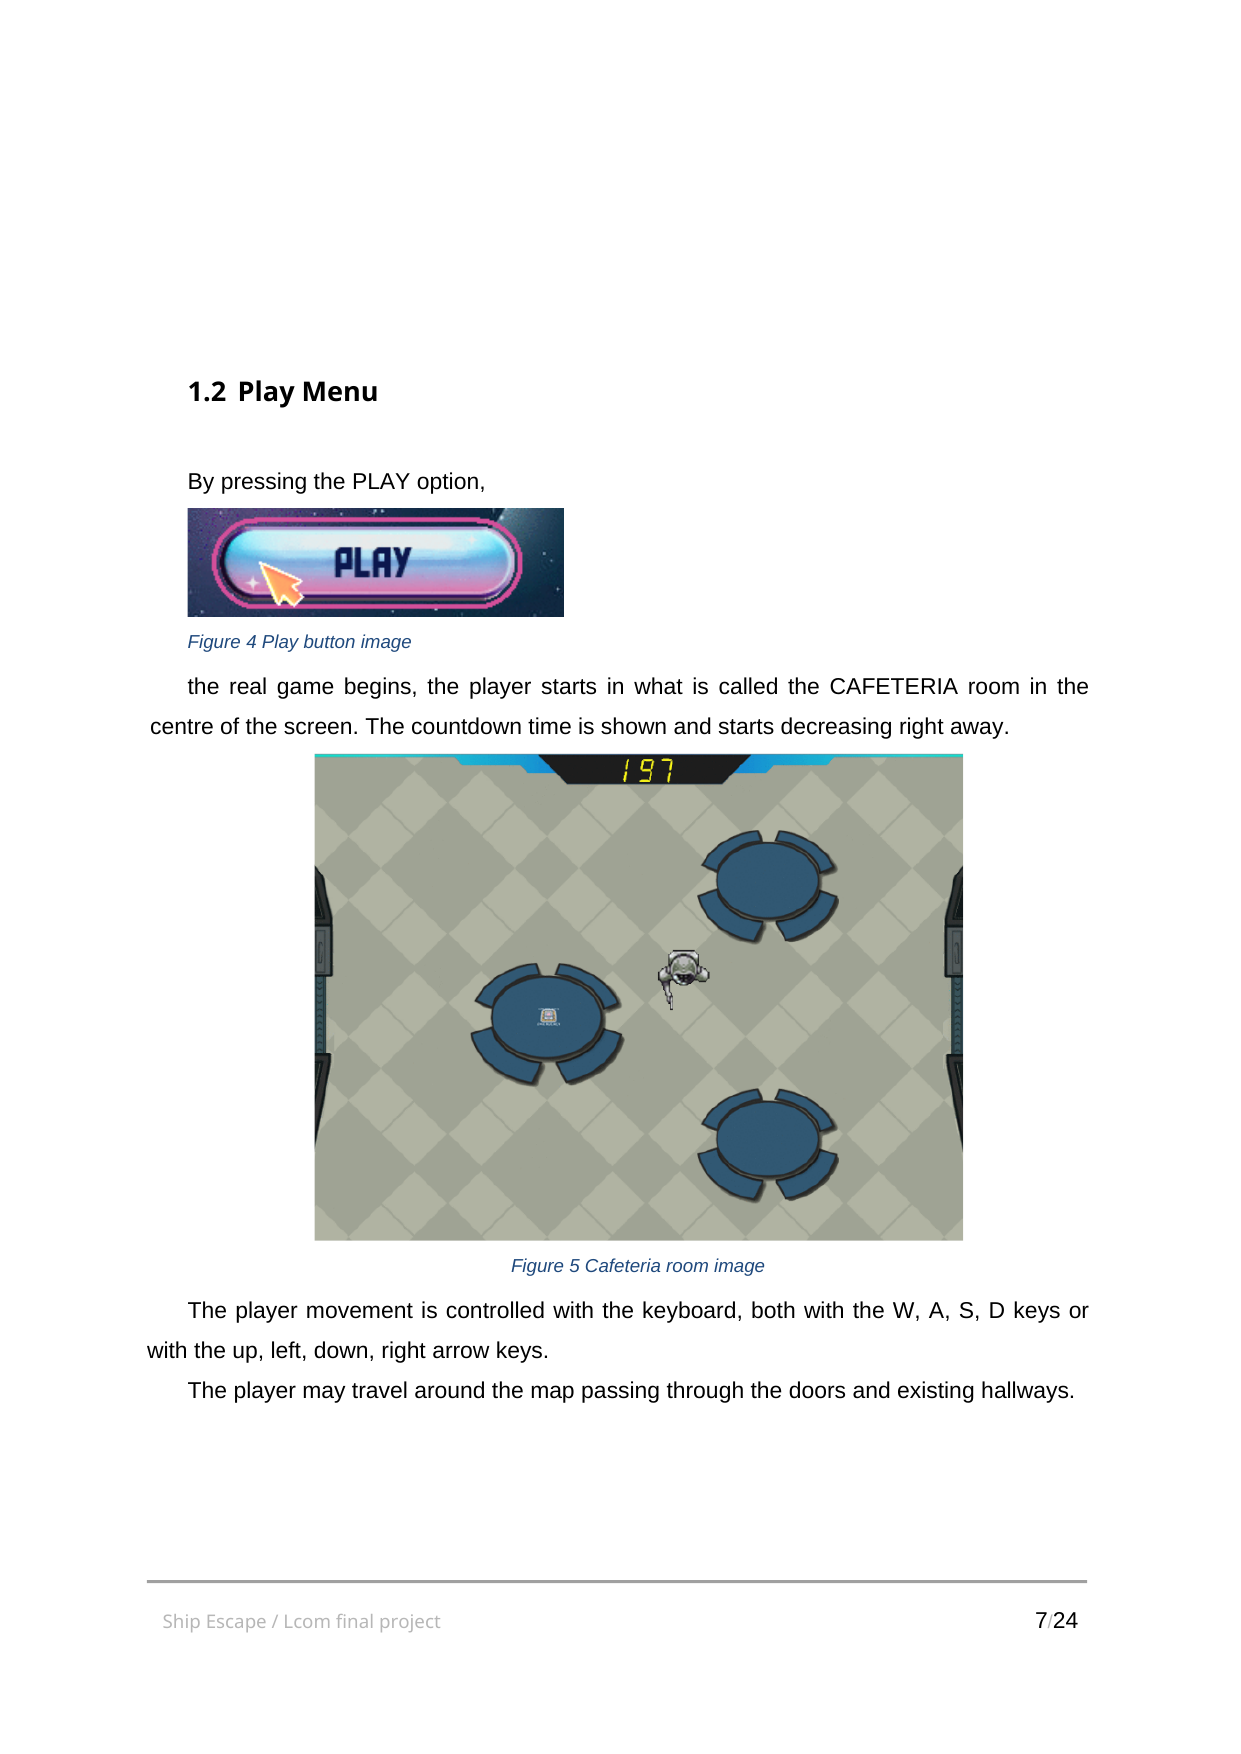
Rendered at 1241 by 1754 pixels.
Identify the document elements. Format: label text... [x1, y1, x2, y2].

text Figure 4 Play button image [147, 631, 1090, 652]
text the real game begins, the player starts in what is called the CAFETERIA room in the centre of the screen. The countdown time is shown and starts decreasing right away. [150, 673, 1090, 739]
text The player may travel around the map passing through the doors and existing hallways. [147, 1377, 1090, 1404]
subtitle Play Menu [187, 372, 1090, 409]
text By pressing the PLAY option, [150, 468, 1090, 494]
text Figure 5 Cafeteria room image [147, 1255, 1090, 1276]
picture [314, 753, 964, 1241]
picture [187, 508, 564, 617]
text The player movement is controlled with the keyboard, both with the W, A, S, D keys or with the up, left, down, right arrow keys. [147, 1297, 1090, 1363]
